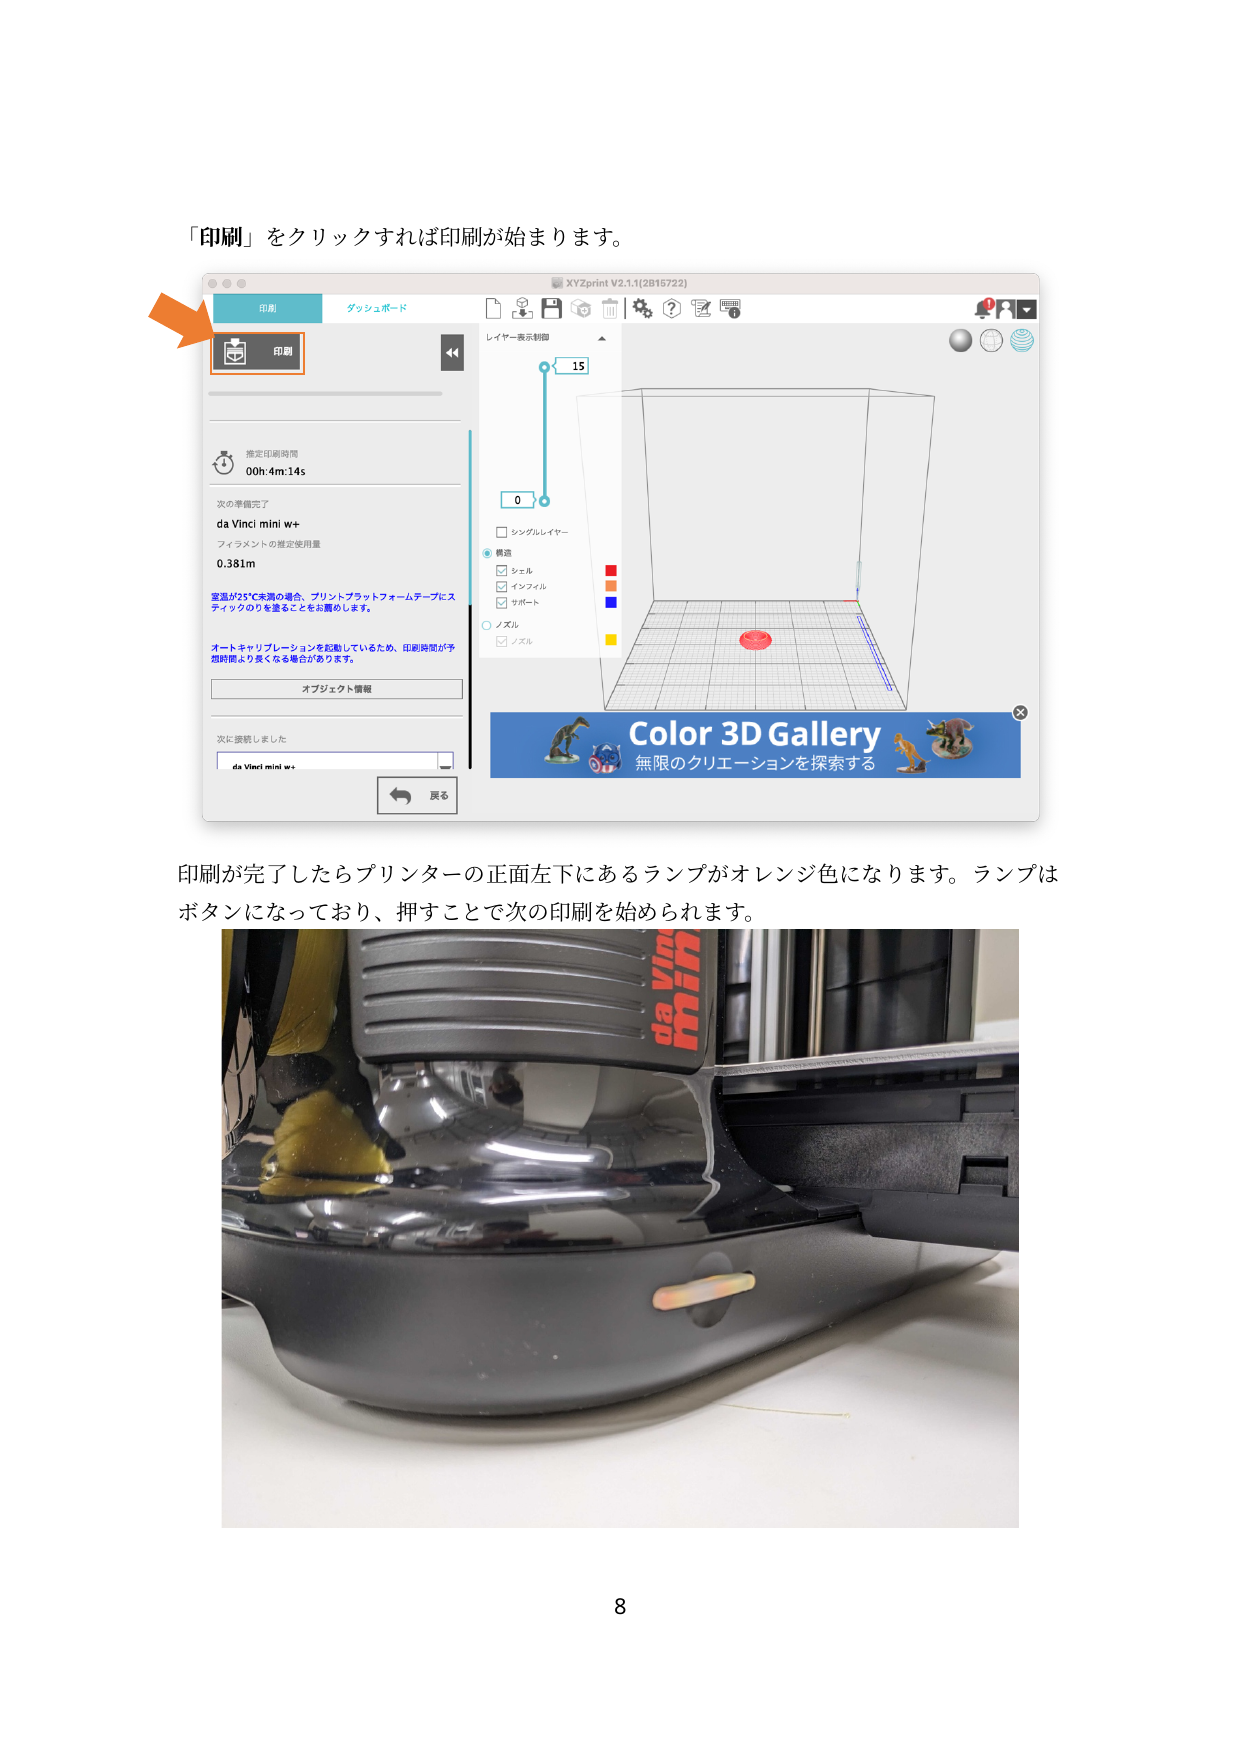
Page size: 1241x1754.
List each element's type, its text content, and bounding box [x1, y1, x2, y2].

picture [212, 334, 303, 373]
picture [177, 334, 183, 346]
text 印刷が完了したらプリンターの正面左下にあるランプがオレンジ色になります。ランプはボタンになっており、押すことで次の印刷を始められます。 [177, 854, 1063, 929]
picture [177, 254, 1063, 852]
picture [221, 929, 1019, 1528]
text 「印刷」をクリックすれば印刷が始まります。 [177, 217, 1063, 254]
